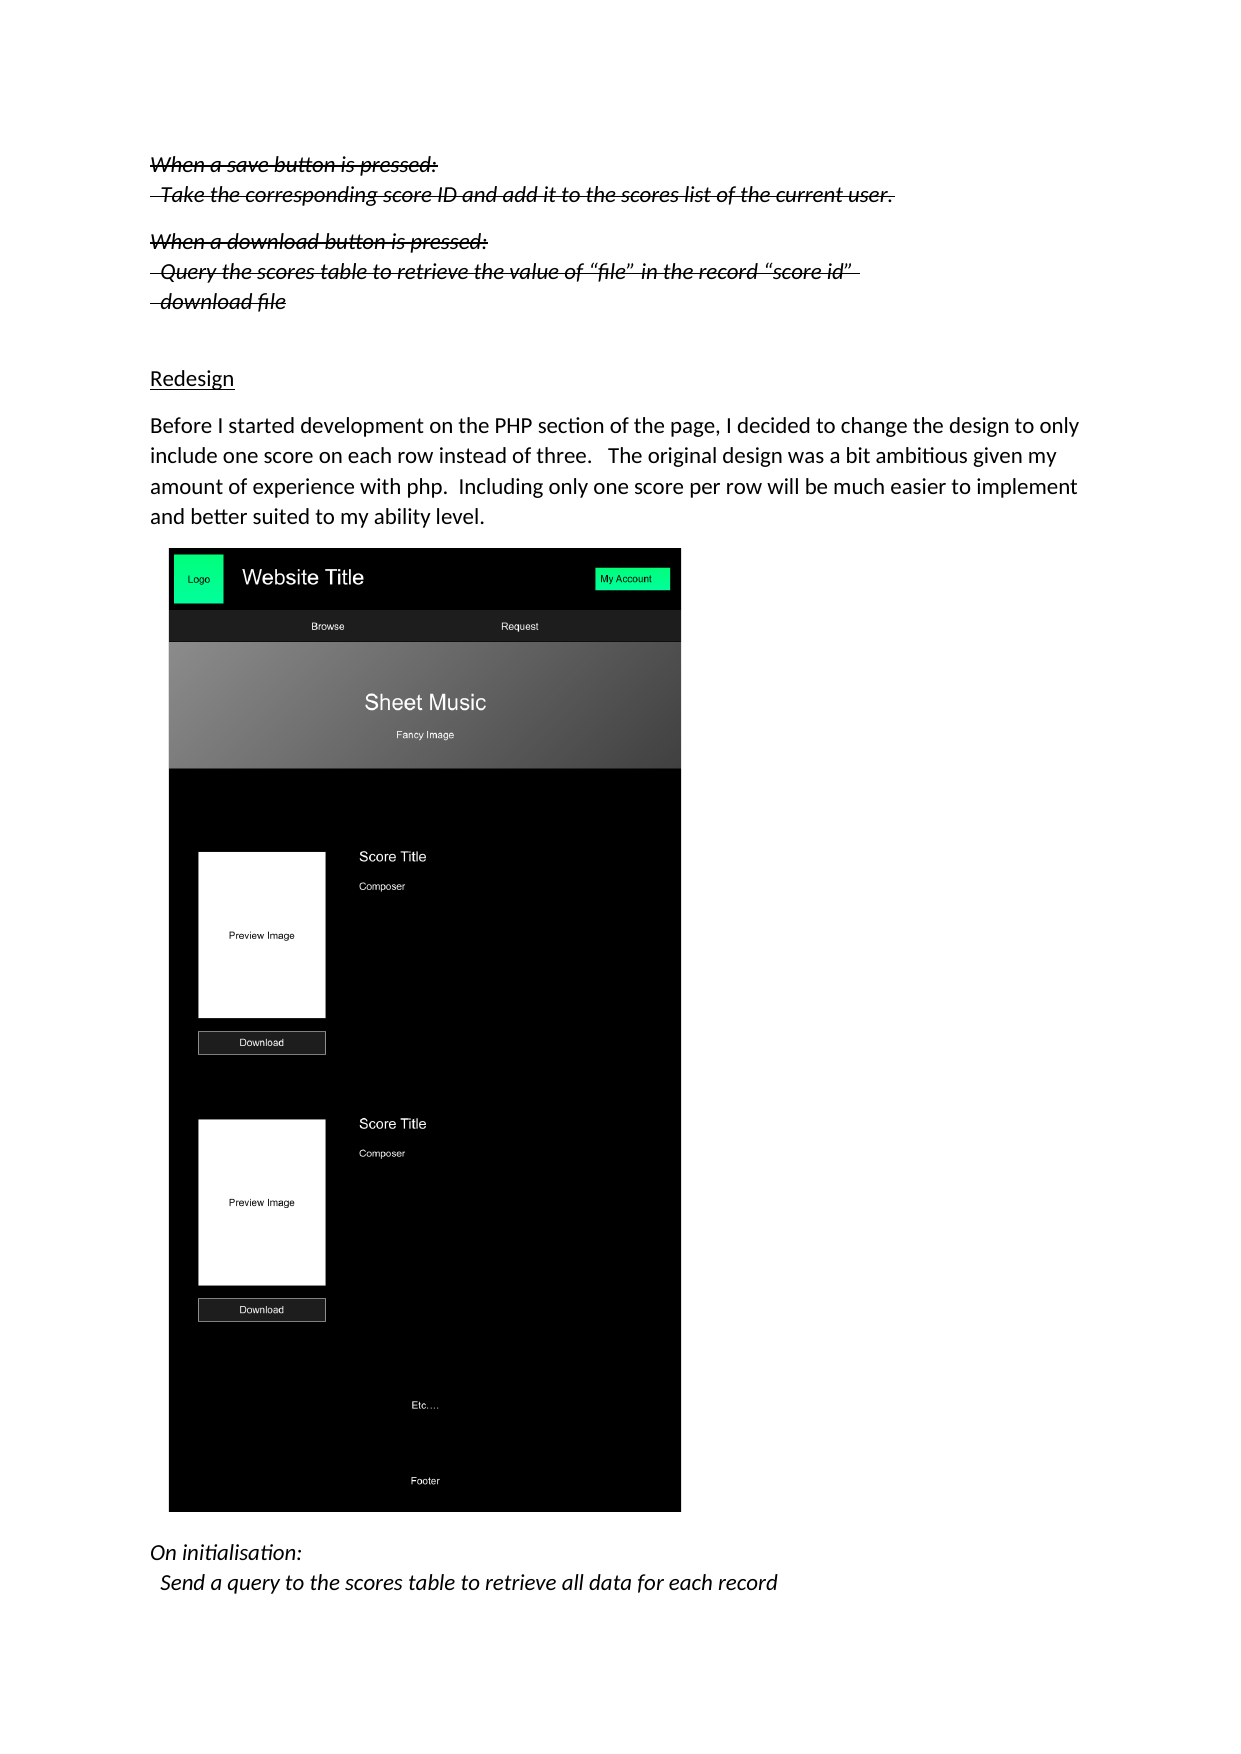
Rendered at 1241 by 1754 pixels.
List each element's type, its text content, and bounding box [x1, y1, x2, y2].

text Before I started development on the PHP section of the page, I decided to change the design to only include one score on each row instead of three. The original design was a bit ambitious given my amount of experience with php. Including only one score per row will be much easier to implement and better suited to my ability level. [150, 411, 1090, 530]
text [150, 1538, 1090, 1596]
text Redesign [150, 364, 1090, 393]
text When a download button is pressed: Query the scores table to retrieve the value of “file” in the record “score id” download file [150, 227, 1090, 346]
text When a save button is pressed: Take the corresponding score ID and add it to the scores list of the current user. [150, 150, 1090, 208]
